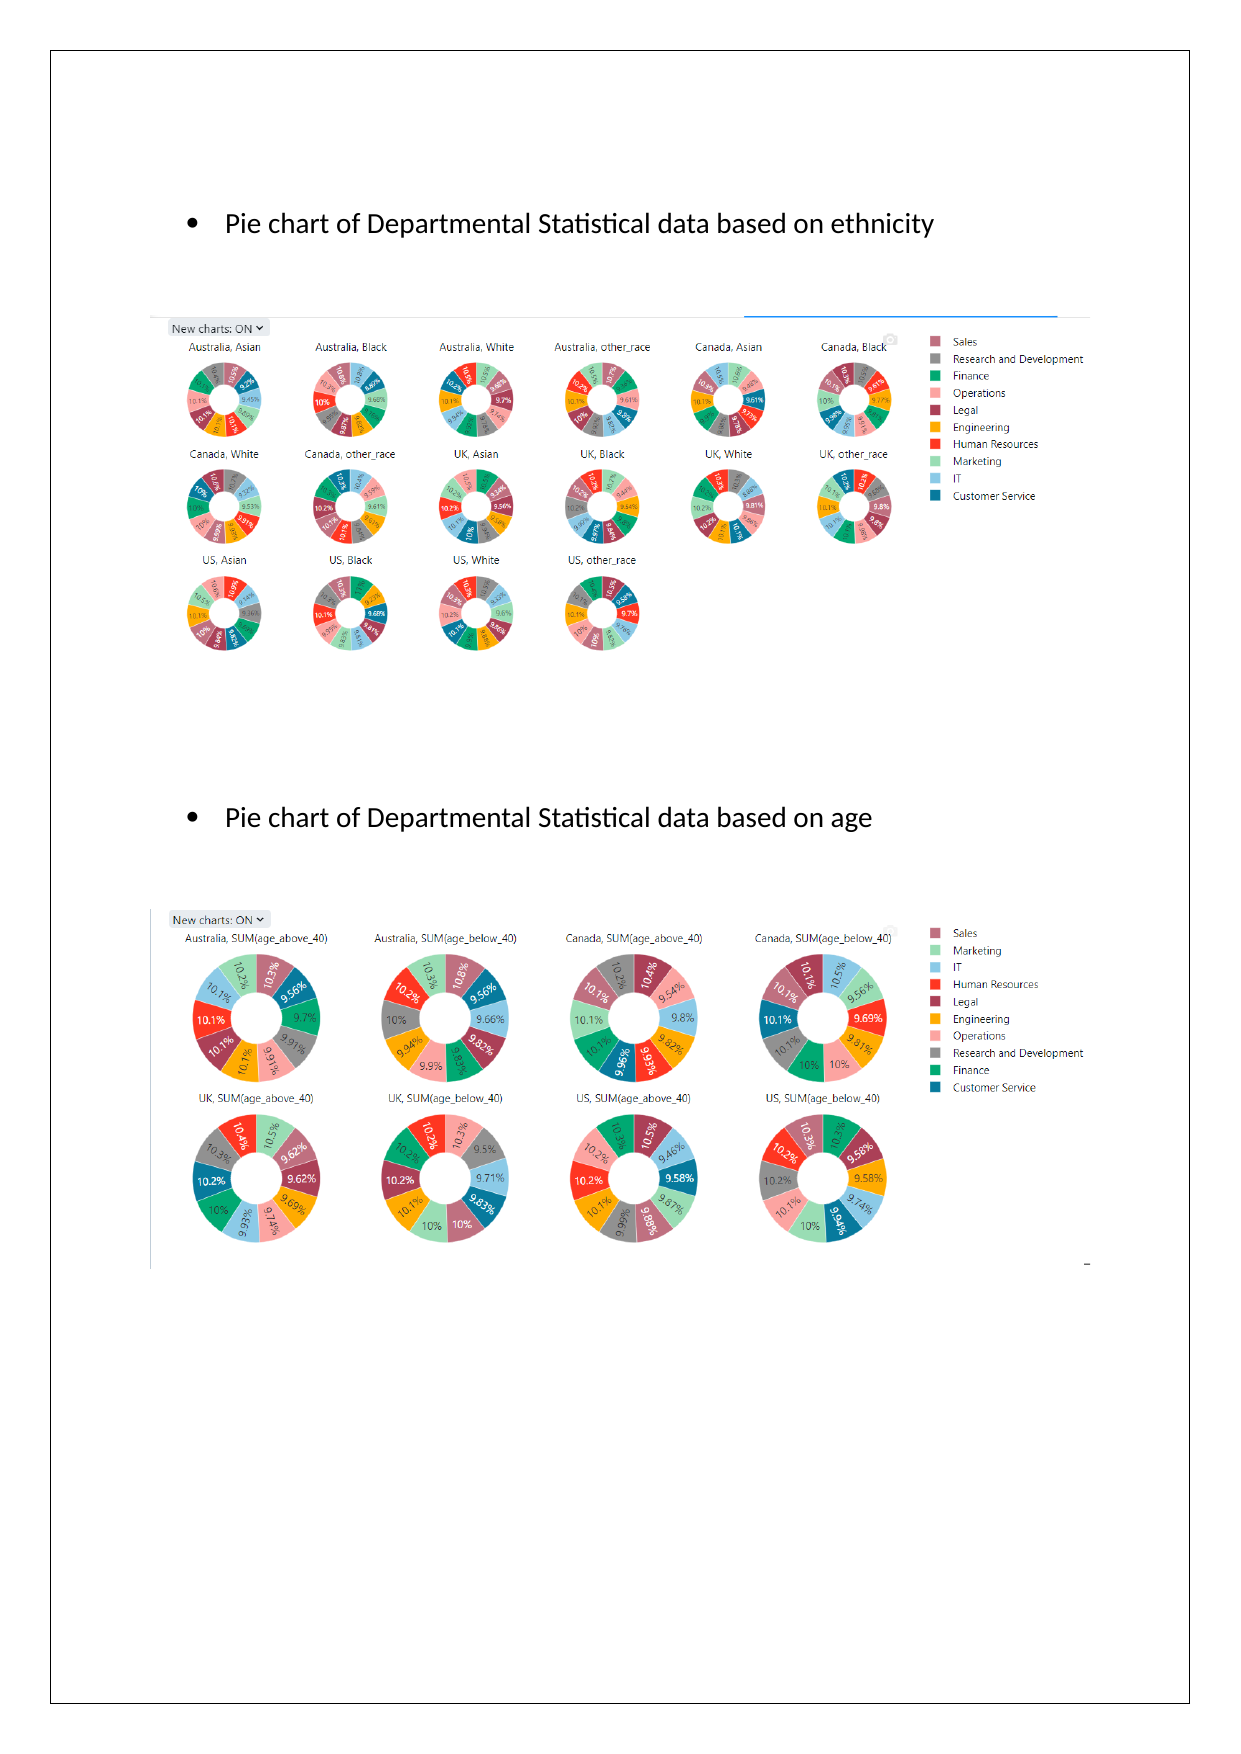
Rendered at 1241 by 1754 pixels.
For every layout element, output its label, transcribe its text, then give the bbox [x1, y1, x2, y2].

picture [150, 315, 1091, 670]
list Pie chart of Departmental Statistical data based on ethnicity [187, 205, 1090, 241]
list Pie chart of Departmental Statistical data based on age [187, 799, 1090, 834]
picture [150, 909, 1091, 1269]
